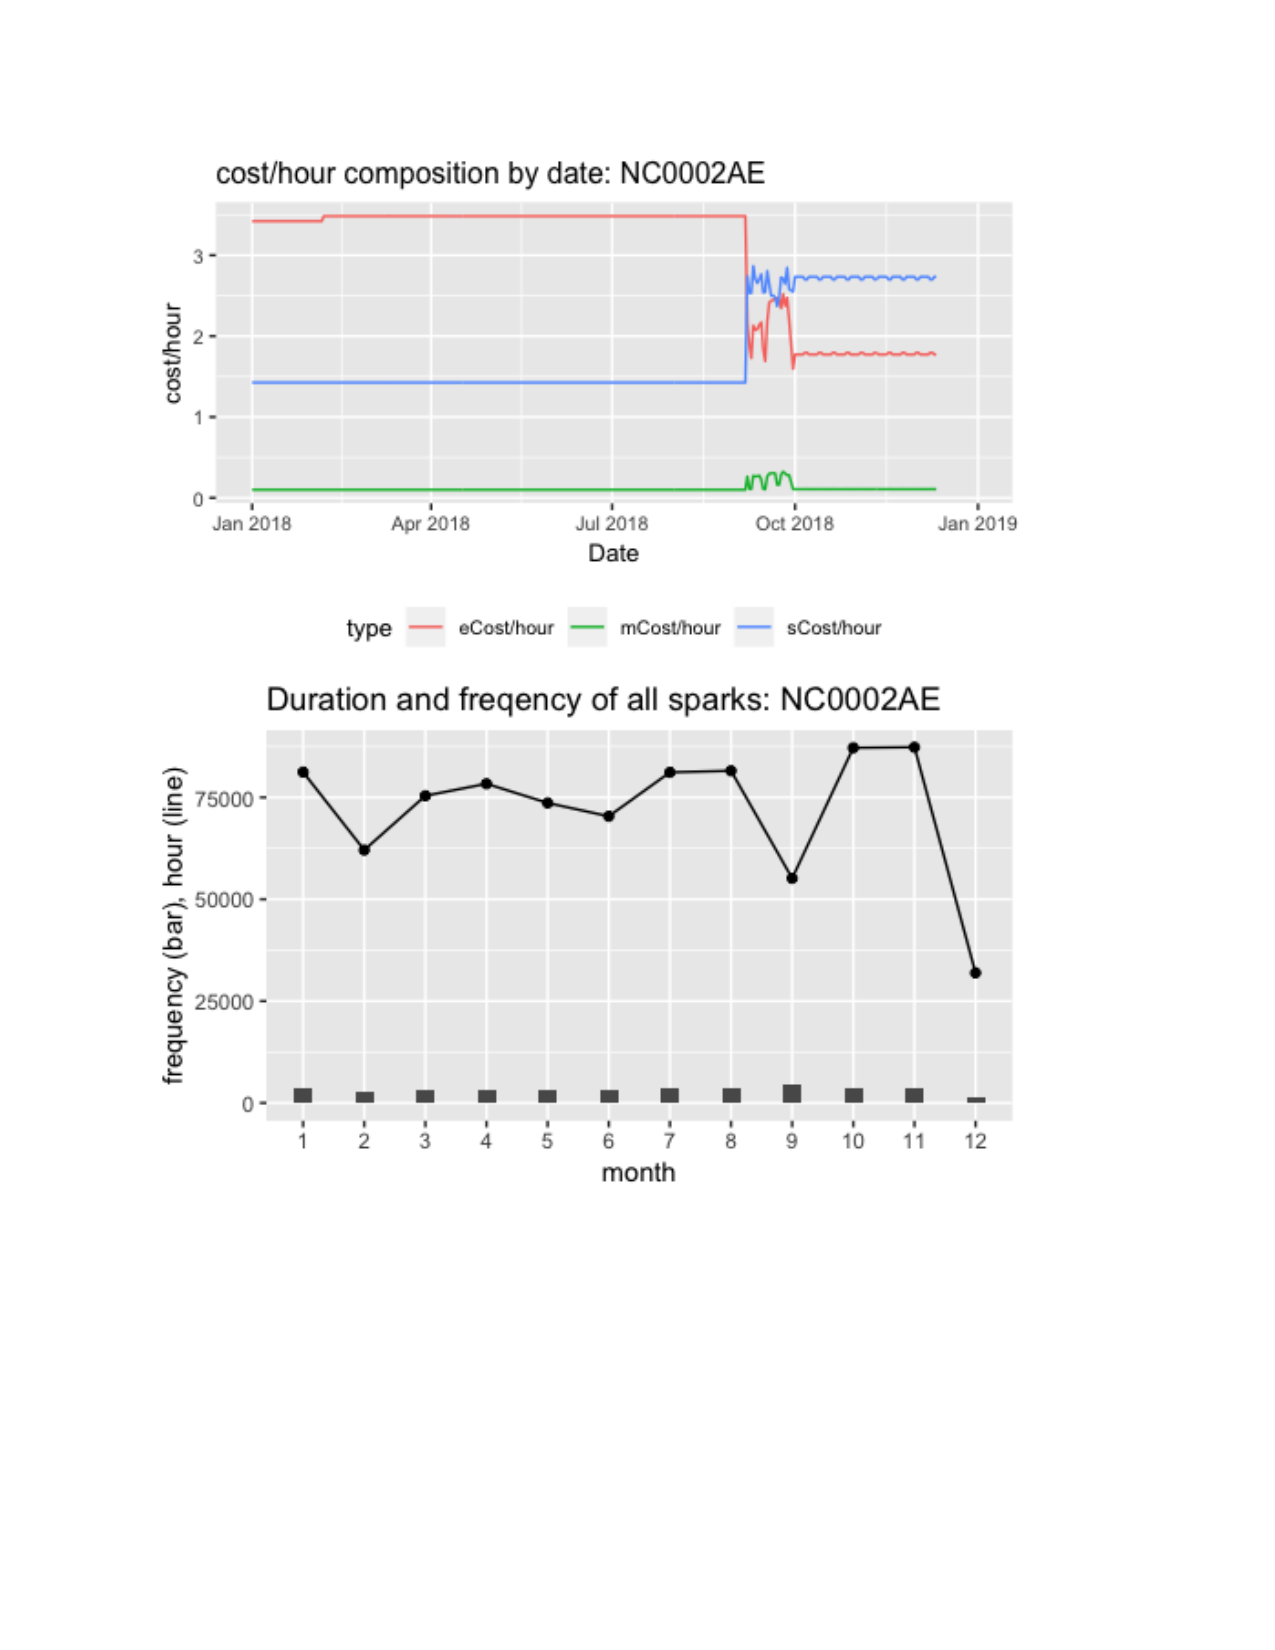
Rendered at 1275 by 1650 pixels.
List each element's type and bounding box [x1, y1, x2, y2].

picture [150, 150, 1025, 1200]
